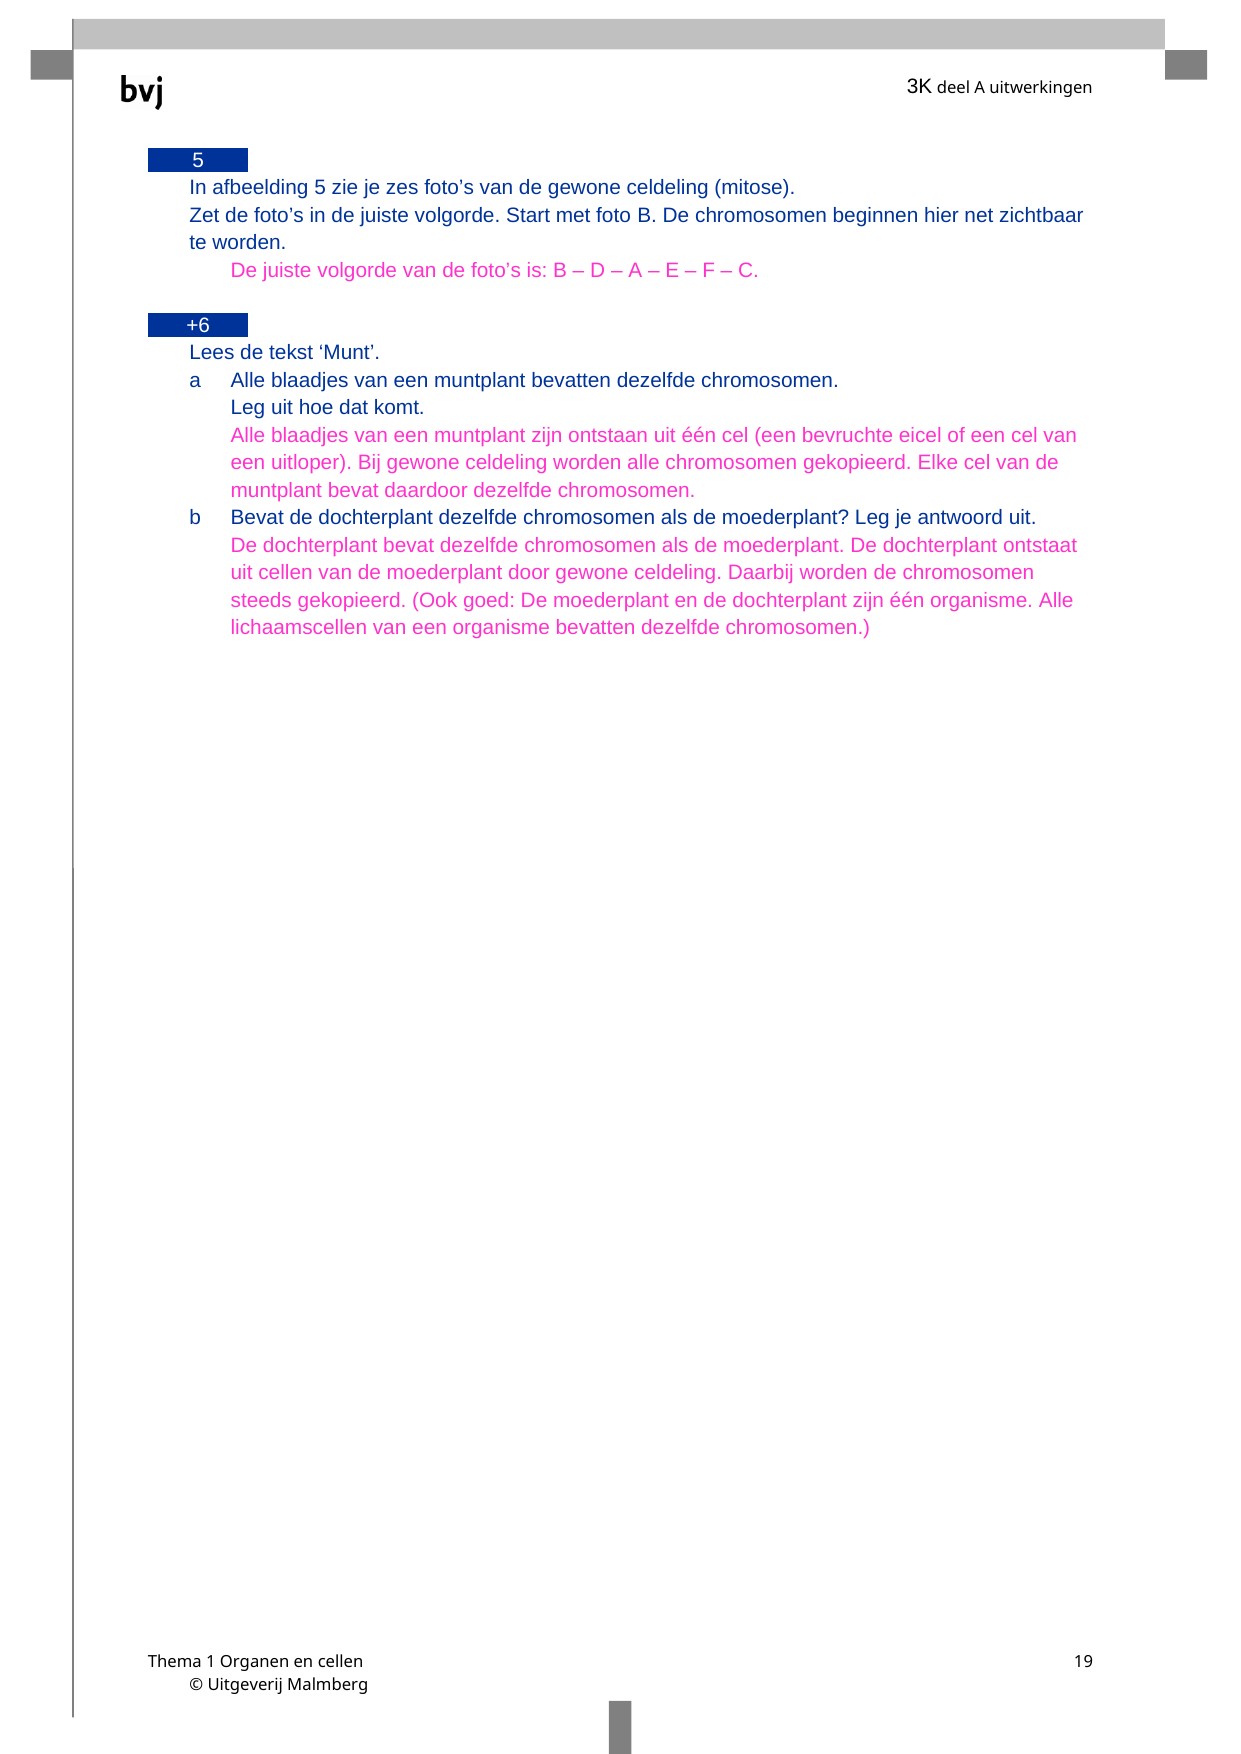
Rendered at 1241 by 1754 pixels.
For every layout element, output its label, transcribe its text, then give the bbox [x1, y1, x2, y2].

text a Alle blaadjes van een muntplant bevatten dezelfde chromosomen. [189, 368, 1092, 392]
text 5 [148, 148, 248, 172]
text Lees de tekst ‘Munt’. [189, 340, 1092, 364]
text Leg uit hoe dat komt. [230, 395, 1092, 419]
text +6 [148, 313, 248, 337]
text Zet de foto’s in de juiste volgorde. Start met foto B. De chromosomen beginnen hier net zichtbaar te worden. [189, 203, 1092, 254]
text De dochterplant bevat dezelfde chromosomen als de moederplant. De dochterplant ontstaat uit cellen van de moederplant door gewone celdeling. Daarbij worden de chromosomen steeds gekopieerd. (Ook goed: De moederplant en de dochterplant zijn één organisme. Alle lichaamscellen van een organisme bevatten dezelfde chromosomen.) [230, 533, 1092, 639]
text De juiste volgorde van de foto’s is: B – D – A – E – F – C. [230, 258, 1092, 282]
text b Bevat de dochterplant dezelfde chromosomen als de moederplant? Leg je antwoord uit. [189, 505, 1092, 529]
text Alle blaadjes van een muntplant zijn ontstaan uit één cel (een bevruchte eicel of een cel van een uitloper). Bij gewone celdeling worden alle chromosomen gekopieerd. Elke cel van de muntplant bevat daardoor dezelfde chromosomen. [230, 423, 1092, 502]
text In afbeelding 5 zie je zes foto’s van de gewone celdeling (mitose). [189, 175, 1092, 199]
picture [121, 75, 162, 110]
